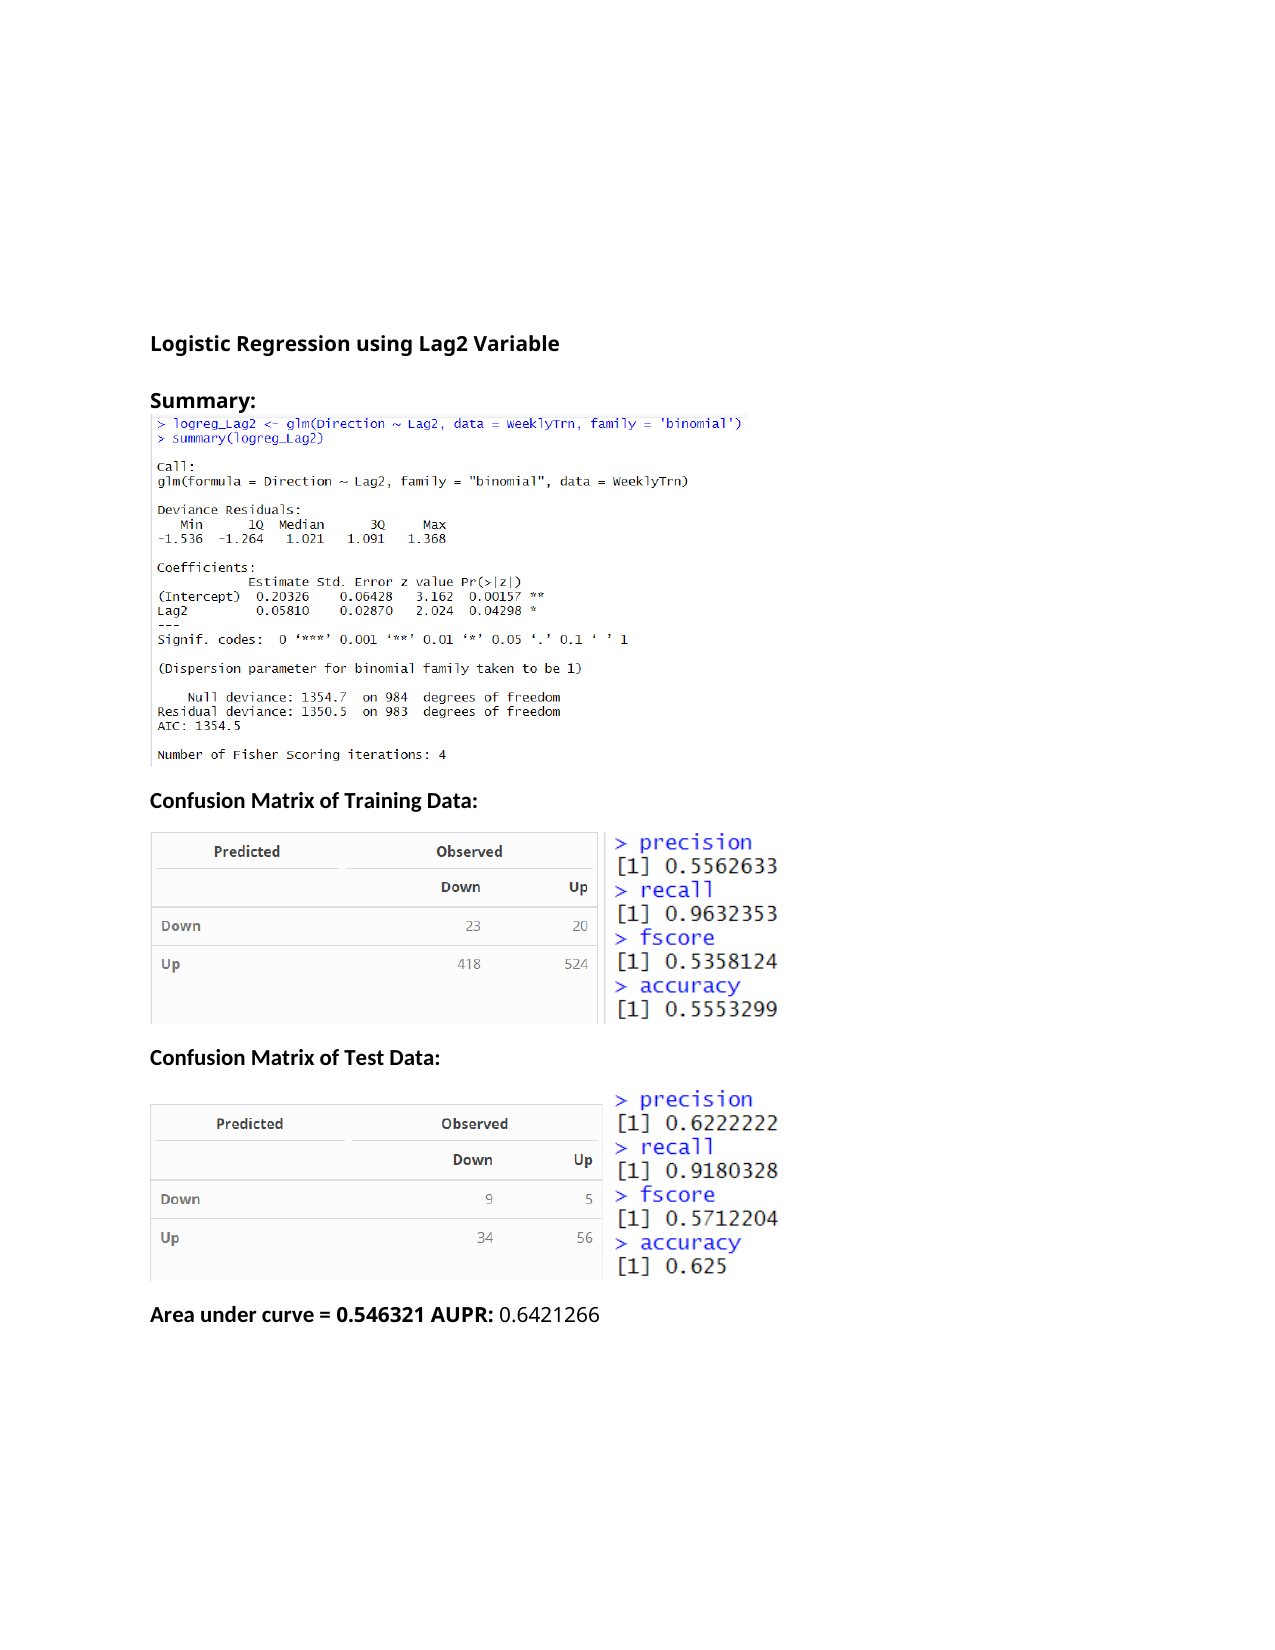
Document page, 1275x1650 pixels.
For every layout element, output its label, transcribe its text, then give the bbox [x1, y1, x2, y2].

picture [607, 1089, 789, 1281]
picture [603, 832, 787, 1024]
text Area under curve = 0.546321 AUPR: 0.6421266 [150, 1300, 1125, 1328]
picture [150, 832, 598, 1024]
picture [150, 414, 747, 767]
picture [150, 1104, 603, 1281]
text Summary: [150, 386, 1125, 414]
text Logistic Regression using Lag2 Variable [150, 329, 1125, 357]
text Confusion Matrix of Test Data: [150, 1043, 1125, 1071]
text Confusion Matrix of Training Data: [150, 786, 1125, 814]
